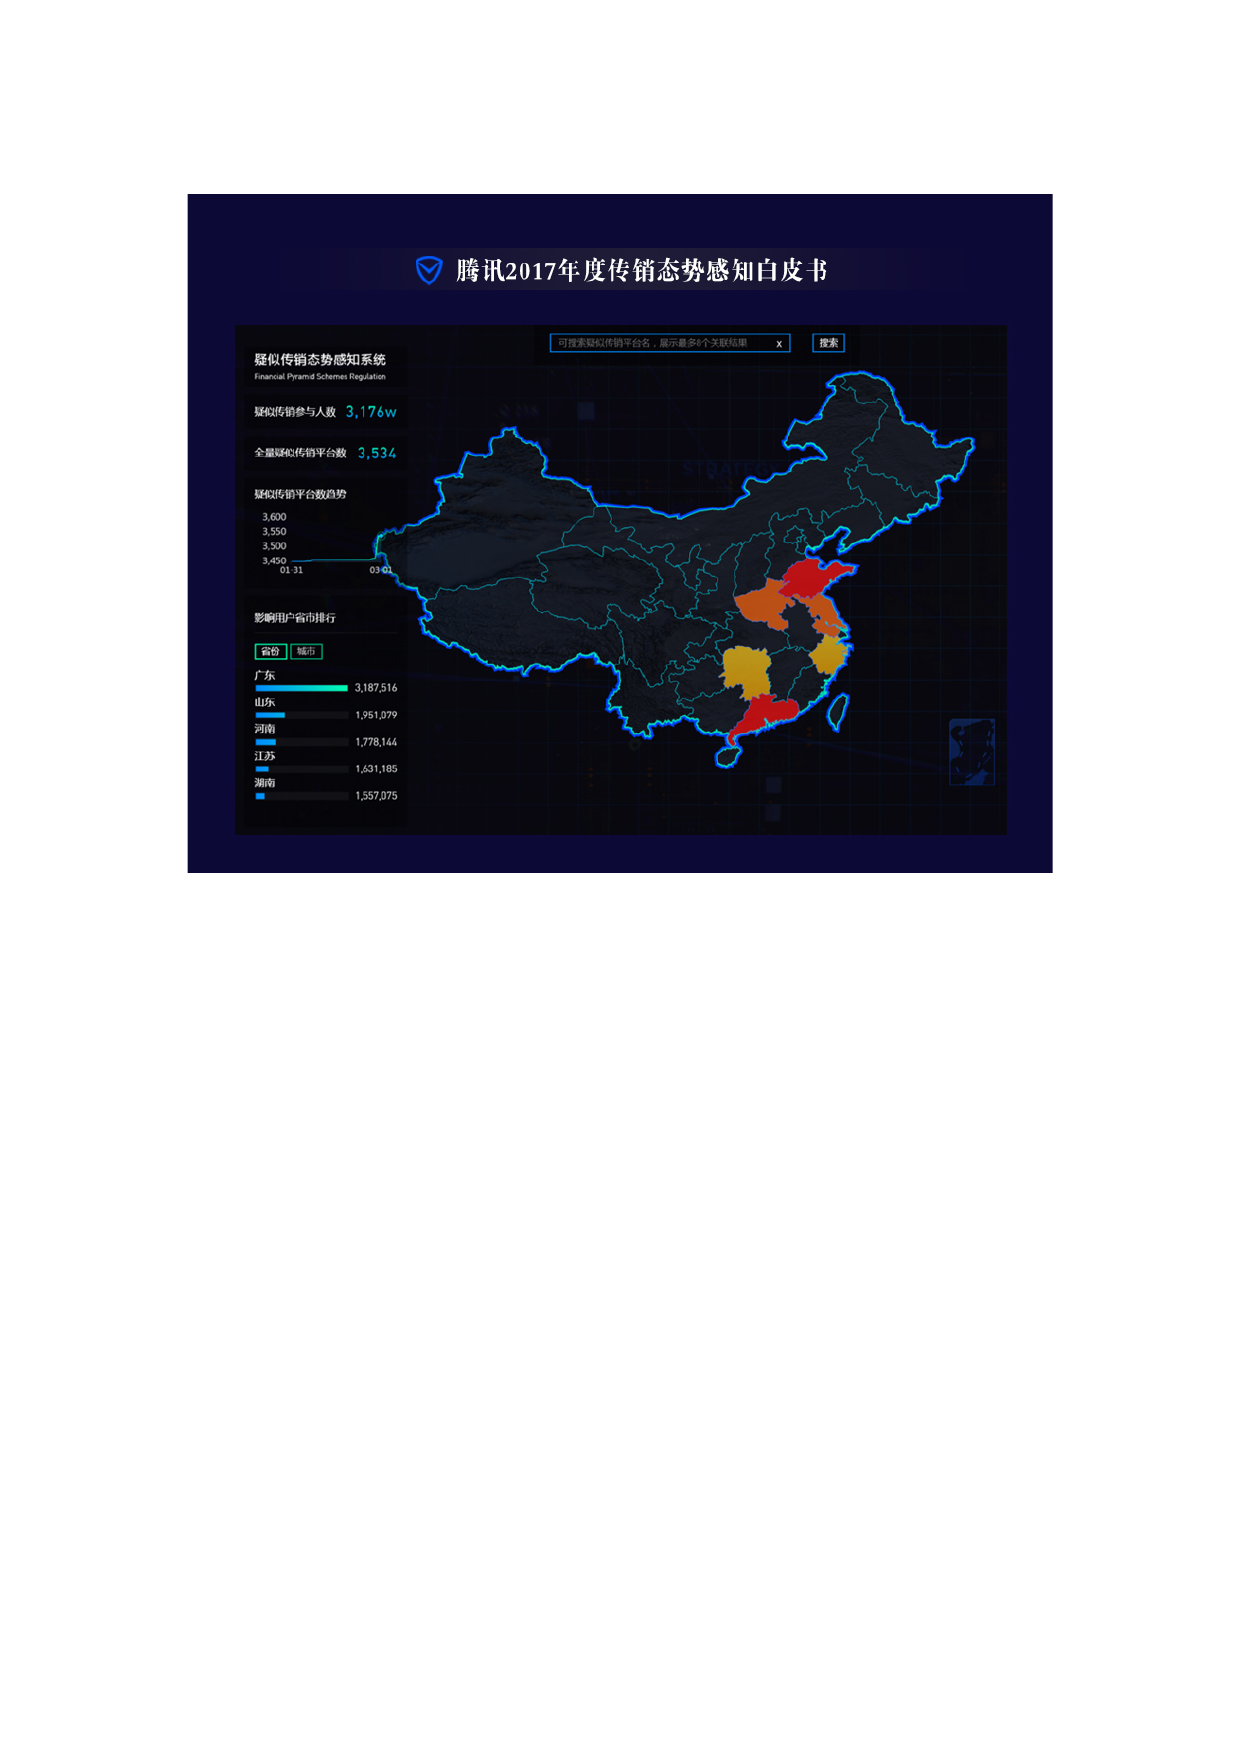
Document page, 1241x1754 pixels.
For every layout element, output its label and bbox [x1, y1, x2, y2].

picture [187, 194, 1053, 873]
